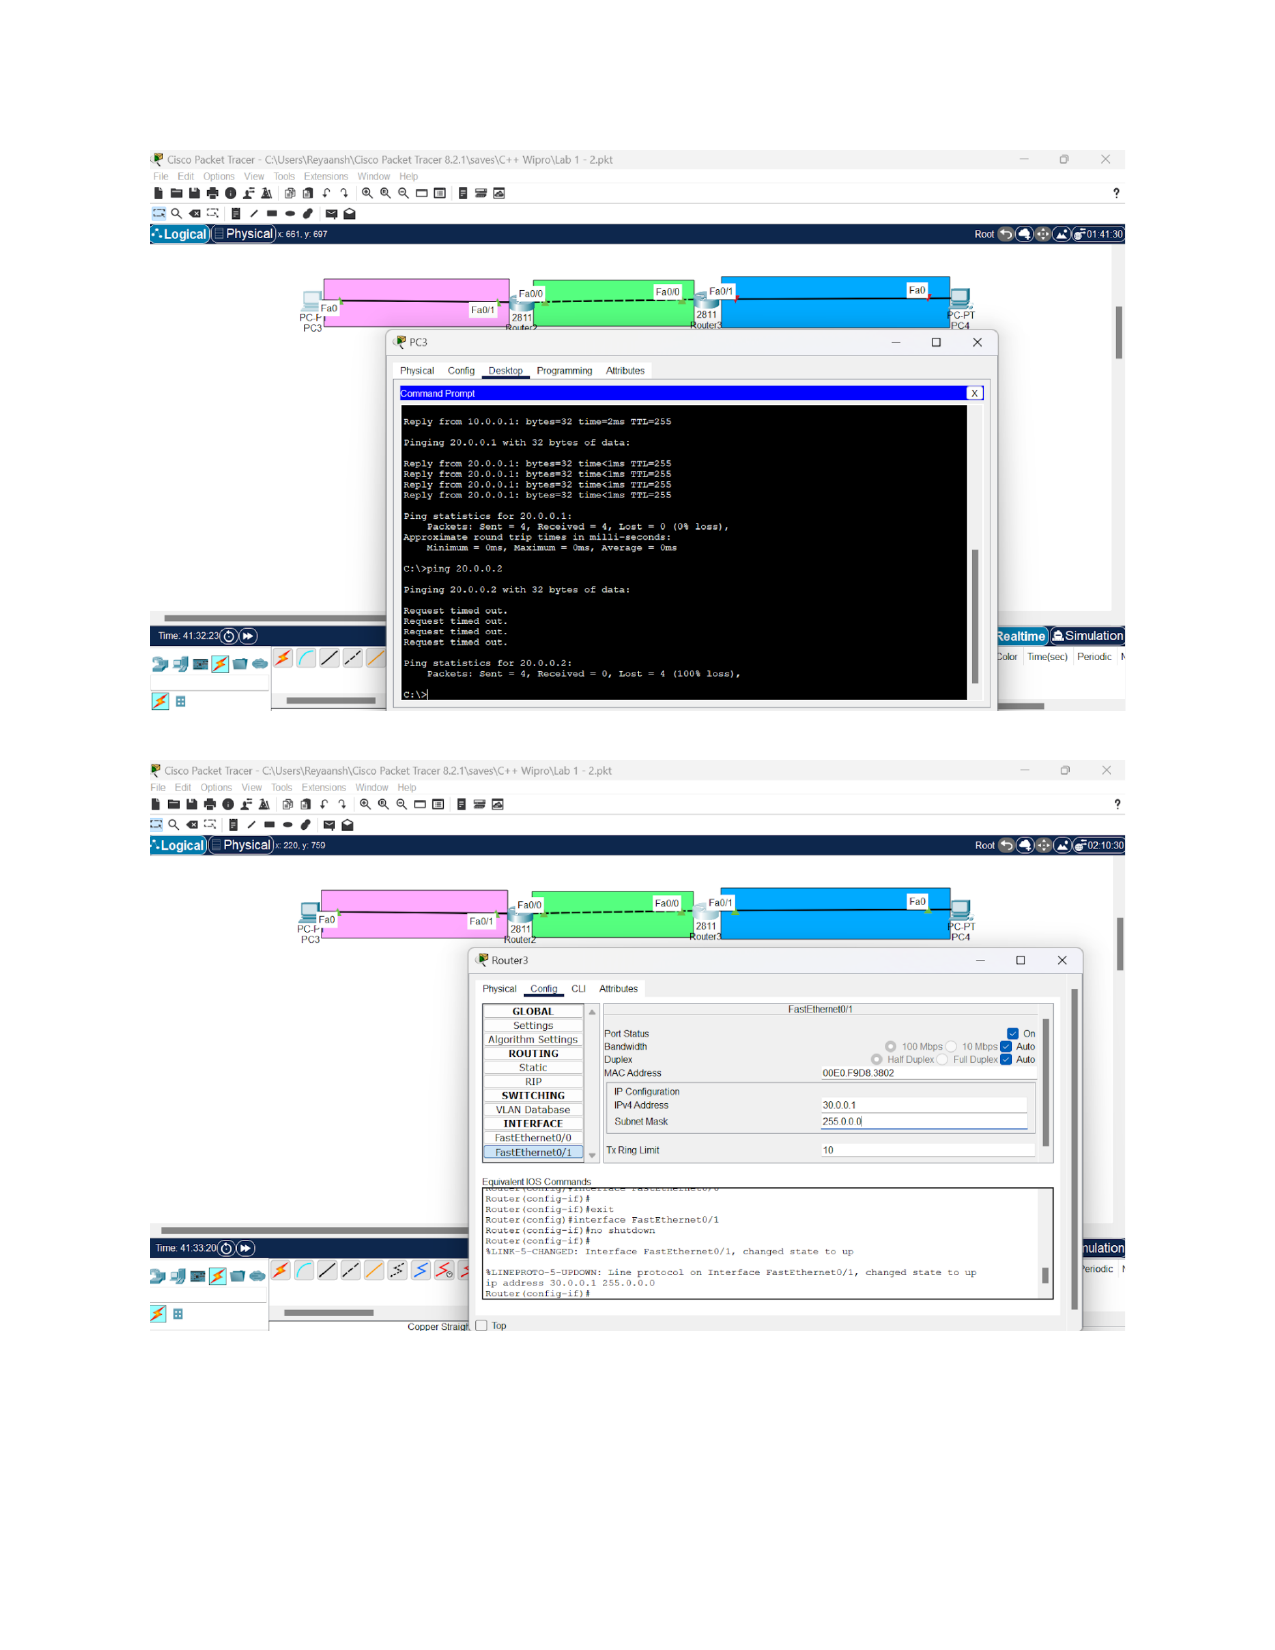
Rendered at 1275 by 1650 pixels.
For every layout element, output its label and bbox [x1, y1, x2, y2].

picture [150, 150, 1125, 711]
picture [195, 841, 203, 850]
picture [178, 841, 189, 852]
picture [150, 760, 1125, 1331]
picture [177, 230, 195, 241]
picture [198, 230, 205, 238]
